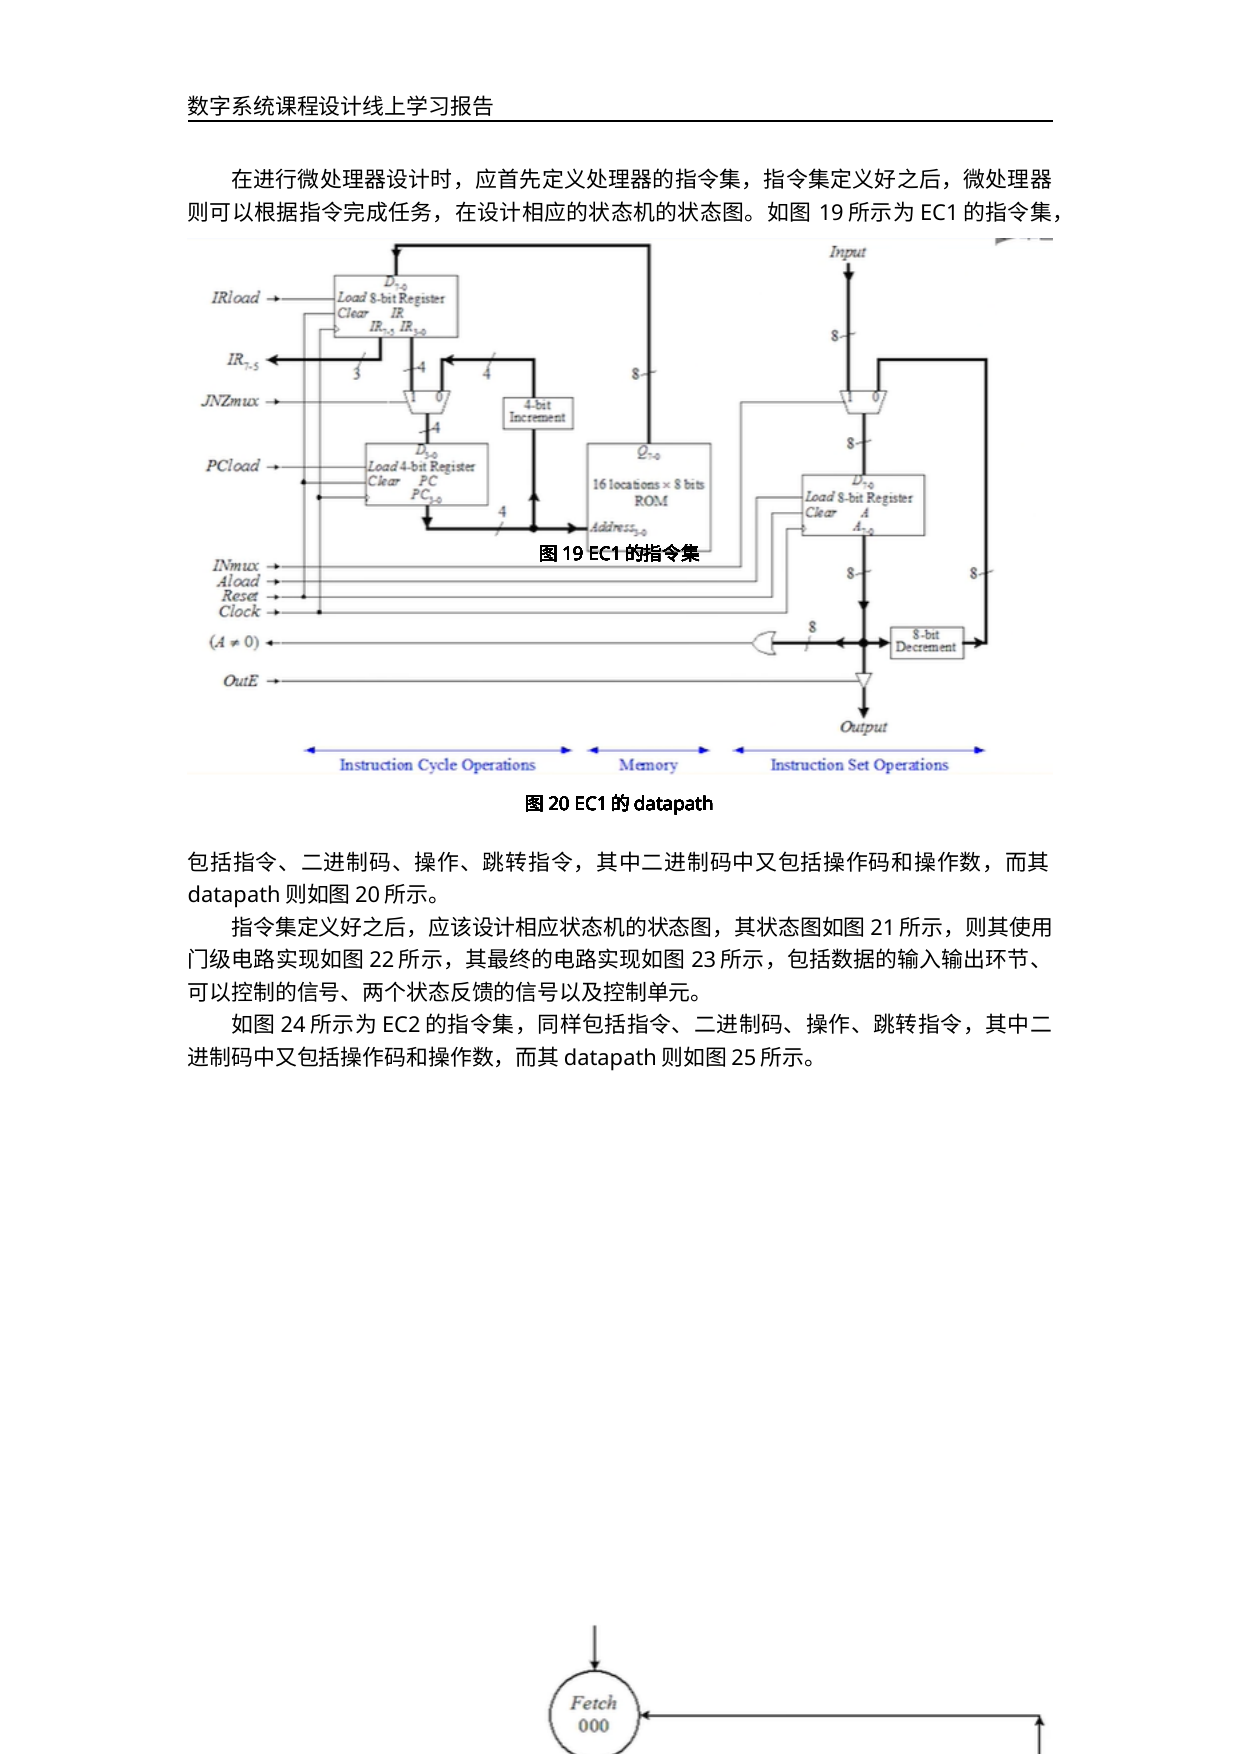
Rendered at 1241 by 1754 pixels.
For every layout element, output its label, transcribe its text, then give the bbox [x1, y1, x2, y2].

text 在进行微处理器设计时，应首先定义处理器的指令集，指令集定义好之后，微处理器则可以根据指令完成任务，在设计相应的状态机的状态图。如图19所示为EC1的指令集，包括指令、二进制码、操作、跳转指令，其中二进制码中又包括操作码和操作数，而其datapath则如图20所示。 [187, 162, 1053, 238]
picture [187, 238, 1053, 776]
text 在进行微处理器设计时，应首先定义处理器的指令集，指令集定义好之后，微处理器则可以根据指令完成任务，在设计相应的状态机的状态图。如图19所示为EC1的指令集，包括指令、二进制码、操作、跳转指令，其中二进制码中又包括操作码和操作数，而其datapath则如图20所示。 [187, 776, 1053, 909]
text 如图24所示为EC2的指令集，同样包括指令、二进制码、操作、跳转指令，其中二进制码中又包括操作码和操作数，而其datapath则如图25所示。 [187, 1007, 1053, 1072]
picture [187, 1620, 1053, 1754]
text 指令集定义好之后，应该设计相应状态机的状态图，其状态图如图21所示，则其使用门级电路实现如图22所示，其最终的电路实现如图23所示，包括数据的输入输出环节、可以控制的信号、两个状态反馈的信号以及控制单元。 [187, 909, 1053, 1007]
